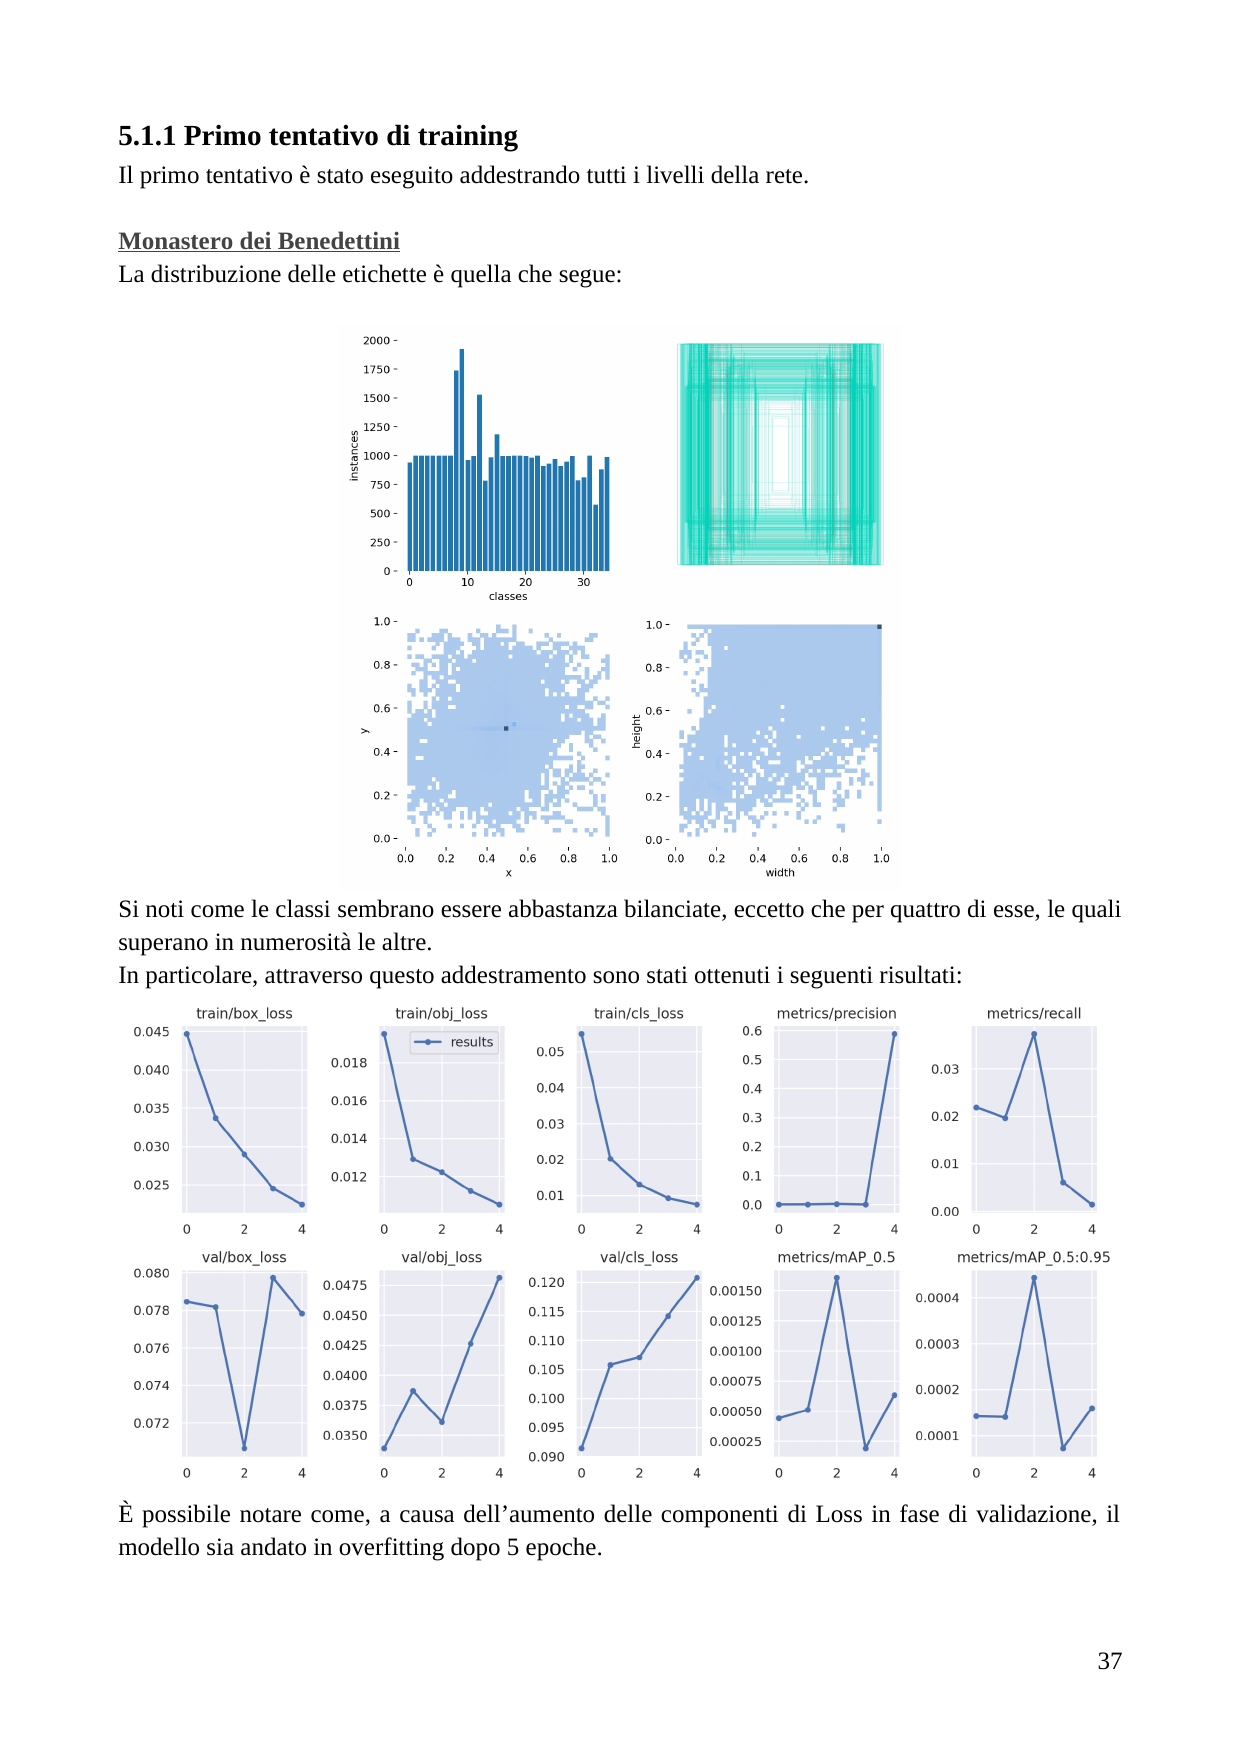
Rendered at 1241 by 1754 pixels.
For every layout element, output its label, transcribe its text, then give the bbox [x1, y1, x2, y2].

text È possibile notare come, a causa dell’aumento delle componenti di Loss in fase di validazione, il modello sia andato in overfitting dopo 5 epoche. [118, 1499, 1122, 1561]
text Il primo tentativo è stato eseguito addestrando tutti i livelli della rete. [118, 160, 1122, 189]
text Si noti come le classi sembrano essere abbastanza bilanciate, eccetto che per quattro di esse, le quali superano in numerosità le altre. [118, 894, 1122, 956]
text La distribuzione delle etichette è quella che segue: [118, 259, 1122, 288]
subtitle 5.1.1 Primo tentativo di training [118, 118, 1122, 152]
subtitle Monastero dei Benedettini [118, 226, 1122, 255]
text In particolare, attraverso questo addestramento sono stati ottenuti i seguenti risultati: [118, 960, 1122, 989]
picture [337, 325, 903, 890]
picture [118, 992, 1122, 1495]
